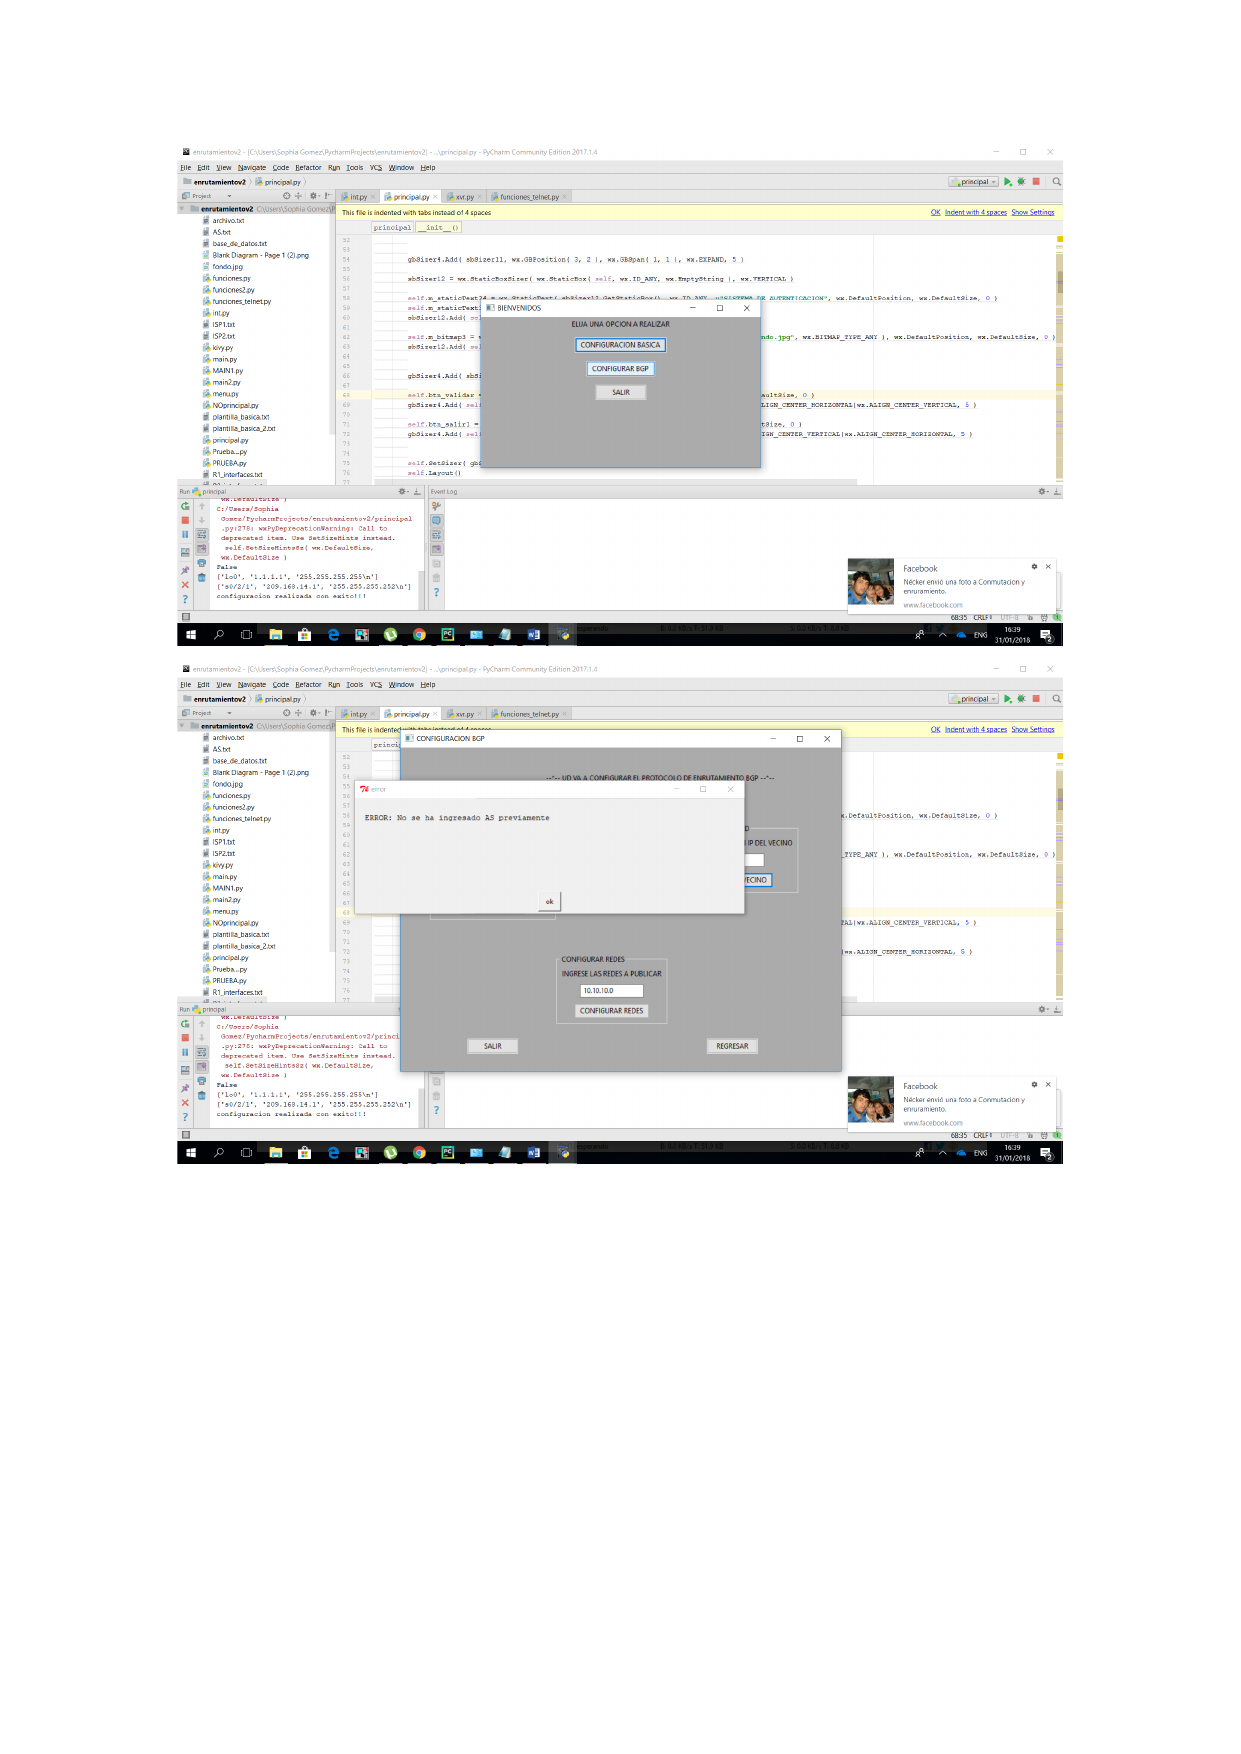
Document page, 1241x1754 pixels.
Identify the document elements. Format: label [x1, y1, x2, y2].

picture [177, 664, 1063, 1164]
picture [177, 147, 1063, 646]
